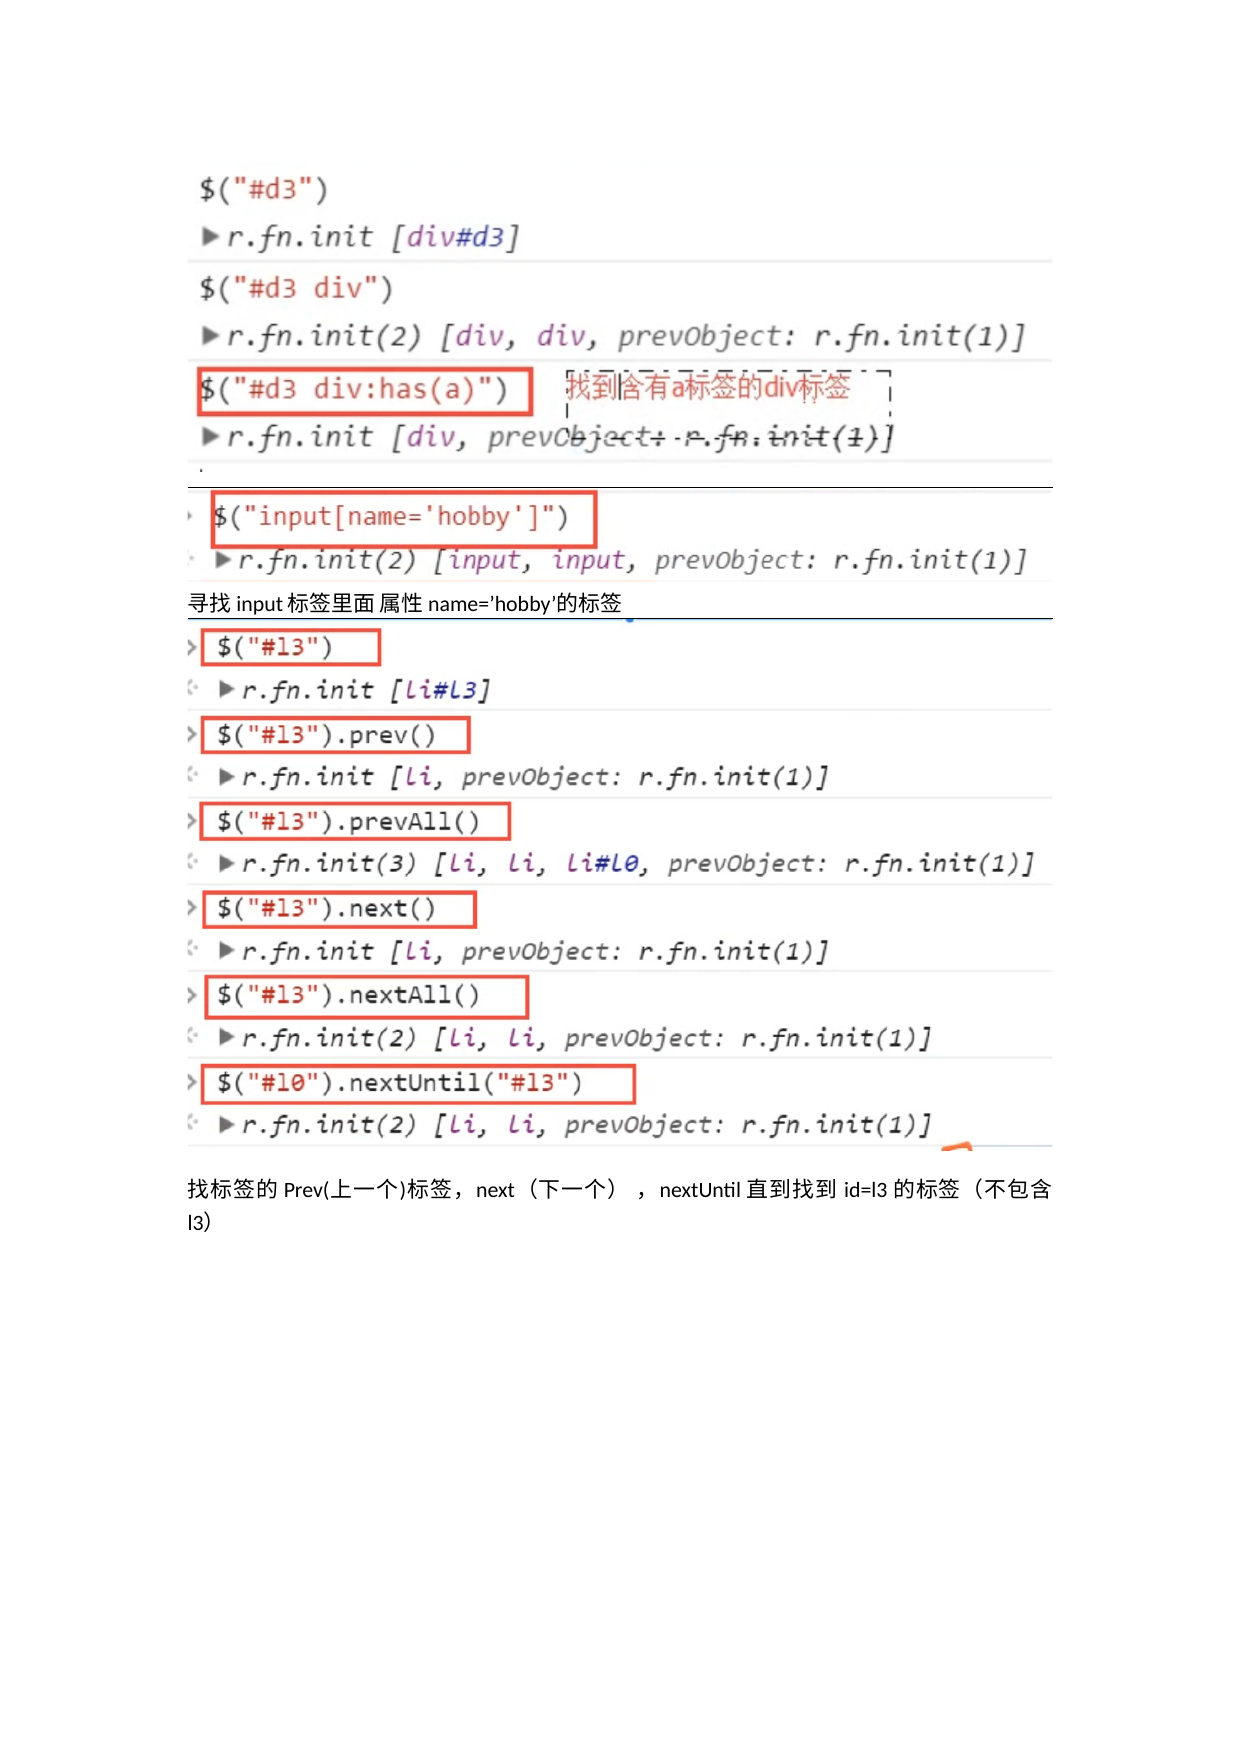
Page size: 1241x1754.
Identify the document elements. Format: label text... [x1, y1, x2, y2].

picture [187, 488, 1052, 582]
text 找标签的Prev(上一个)标签，next（下一个） ，nextUntil直到找到 id=l3的标签（不包含l3） [187, 1172, 1053, 1237]
picture [187, 162, 1053, 472]
text 寻找 input标签里面 属性name=’hobby’的标签 [187, 586, 1053, 619]
picture [187, 619, 1053, 1151]
